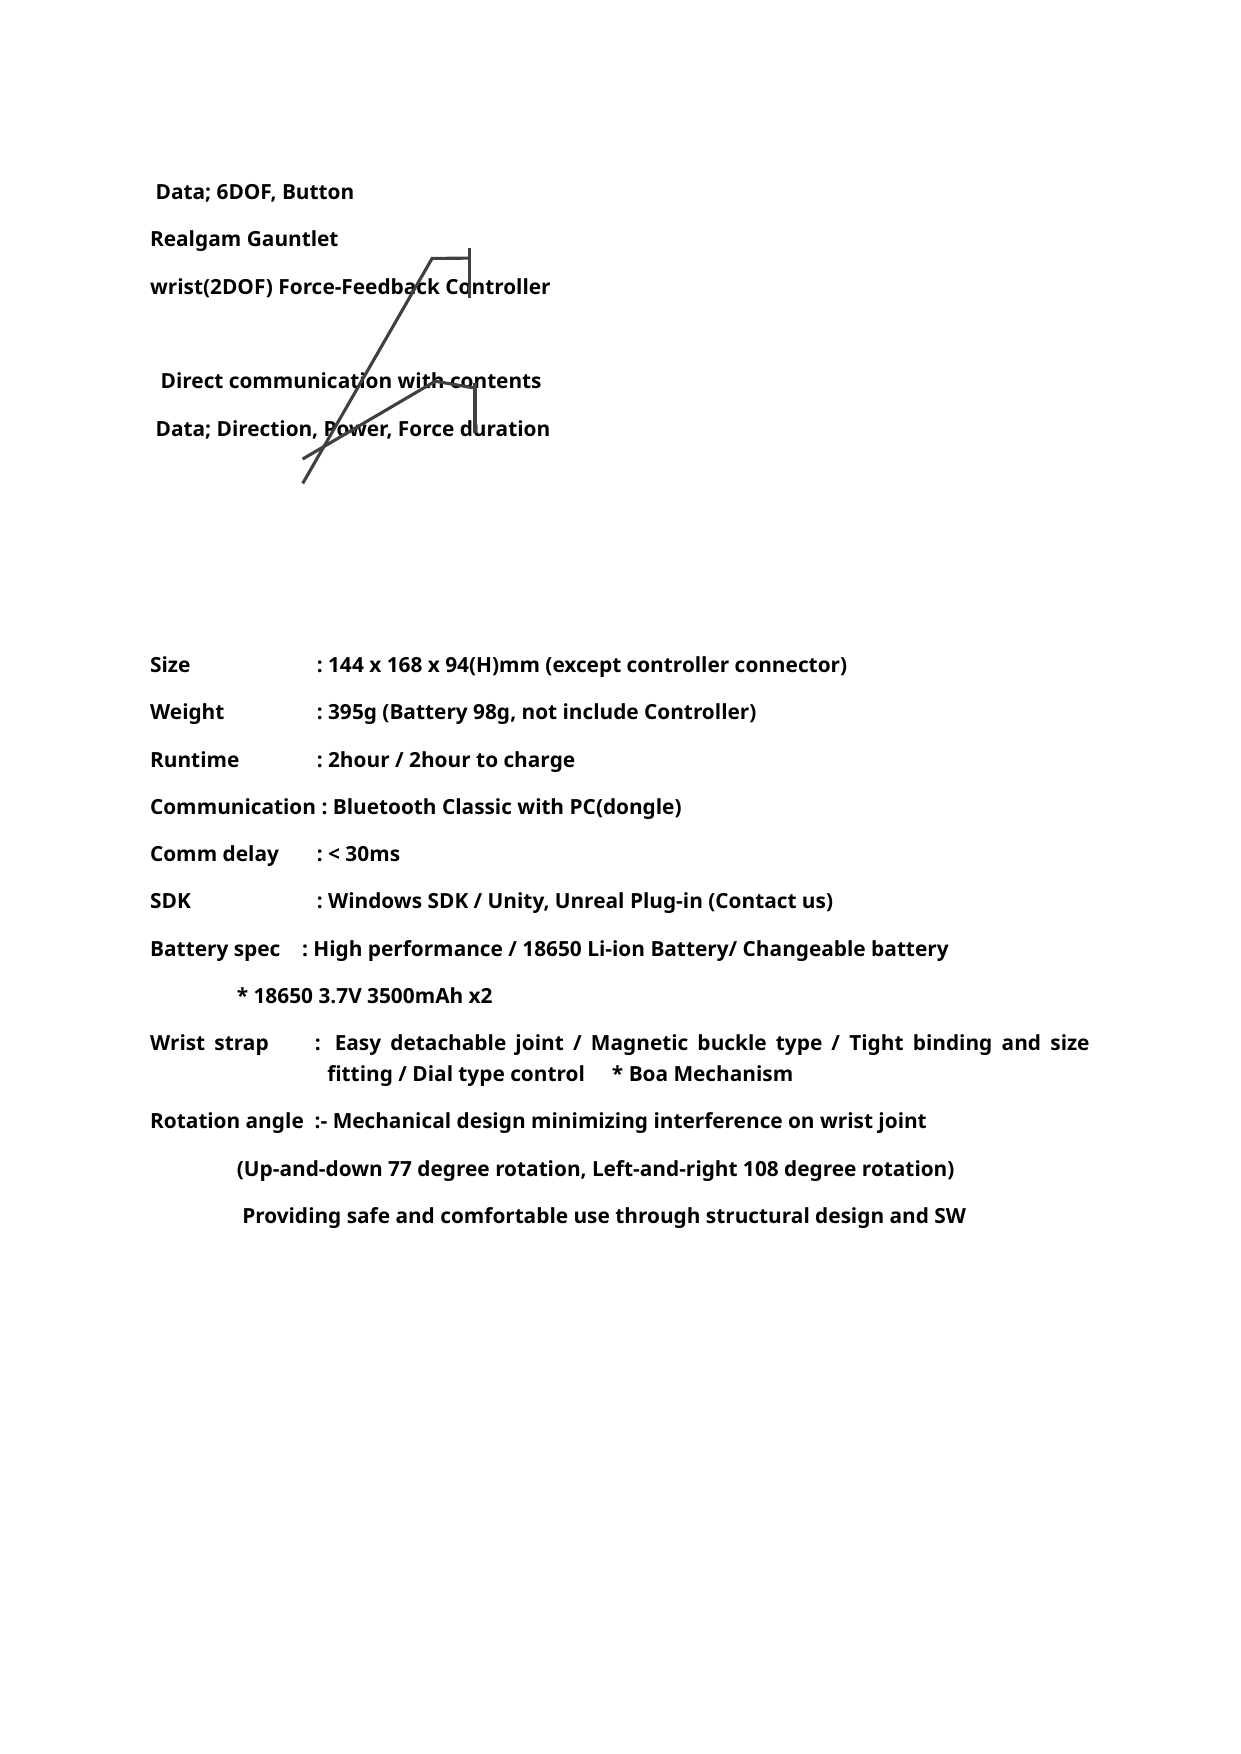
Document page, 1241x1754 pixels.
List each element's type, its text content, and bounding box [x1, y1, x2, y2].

text Battery spec : High performance / 18650 Li-ion Battery/ Changeable battery [150, 934, 1090, 962]
text Data; Direction, Power, Force duration [150, 414, 340, 442]
text Size : 144 x 168 x 94(H)mm (except controller connector) [150, 650, 1090, 678]
text Direct communication with contents [356, 366, 1090, 395]
text wrist(2DOF) Force-Feedback Controller [150, 272, 421, 300]
text Providing safe and comfortable use through structural design and SW [150, 1201, 1090, 1229]
text Realgam Gauntlet [150, 224, 1090, 253]
text Data; Direction, Power, Force duration [337, 414, 1090, 442]
text Wrist strap : Easy detachable joint / Magnetic buckle type / Tight binding and size fitting / Dial type control * Boa Mechanism [150, 1028, 1090, 1087]
text Communication : Bluetooth Classic with PC(dongle) [150, 792, 1090, 820]
text Comm delay : < 30ms [150, 839, 1090, 868]
text Runtime : 2hour / 2hour to charge [150, 745, 1090, 773]
text * 18650 3.7V 3500mAh x2 [150, 981, 1090, 1009]
text Rotation angle :- Mechanical design minimizing interference on wrist joint [150, 1106, 1090, 1135]
text Data; 6DOF, Button [150, 177, 1090, 206]
text Direct communication with contents [150, 366, 367, 395]
text (Up-and-down 77 degree rotation, Left-and-right 108 degree rotation) [150, 1154, 1090, 1182]
text SDK : Windows SDK / Unity, Unreal Plug-in (Contact us) [150, 887, 1090, 915]
text wrist(2DOF) Force-Feedback Controller [411, 272, 1090, 300]
text Weight : 395g (Battery 98g, not include Controller) [150, 697, 1090, 726]
